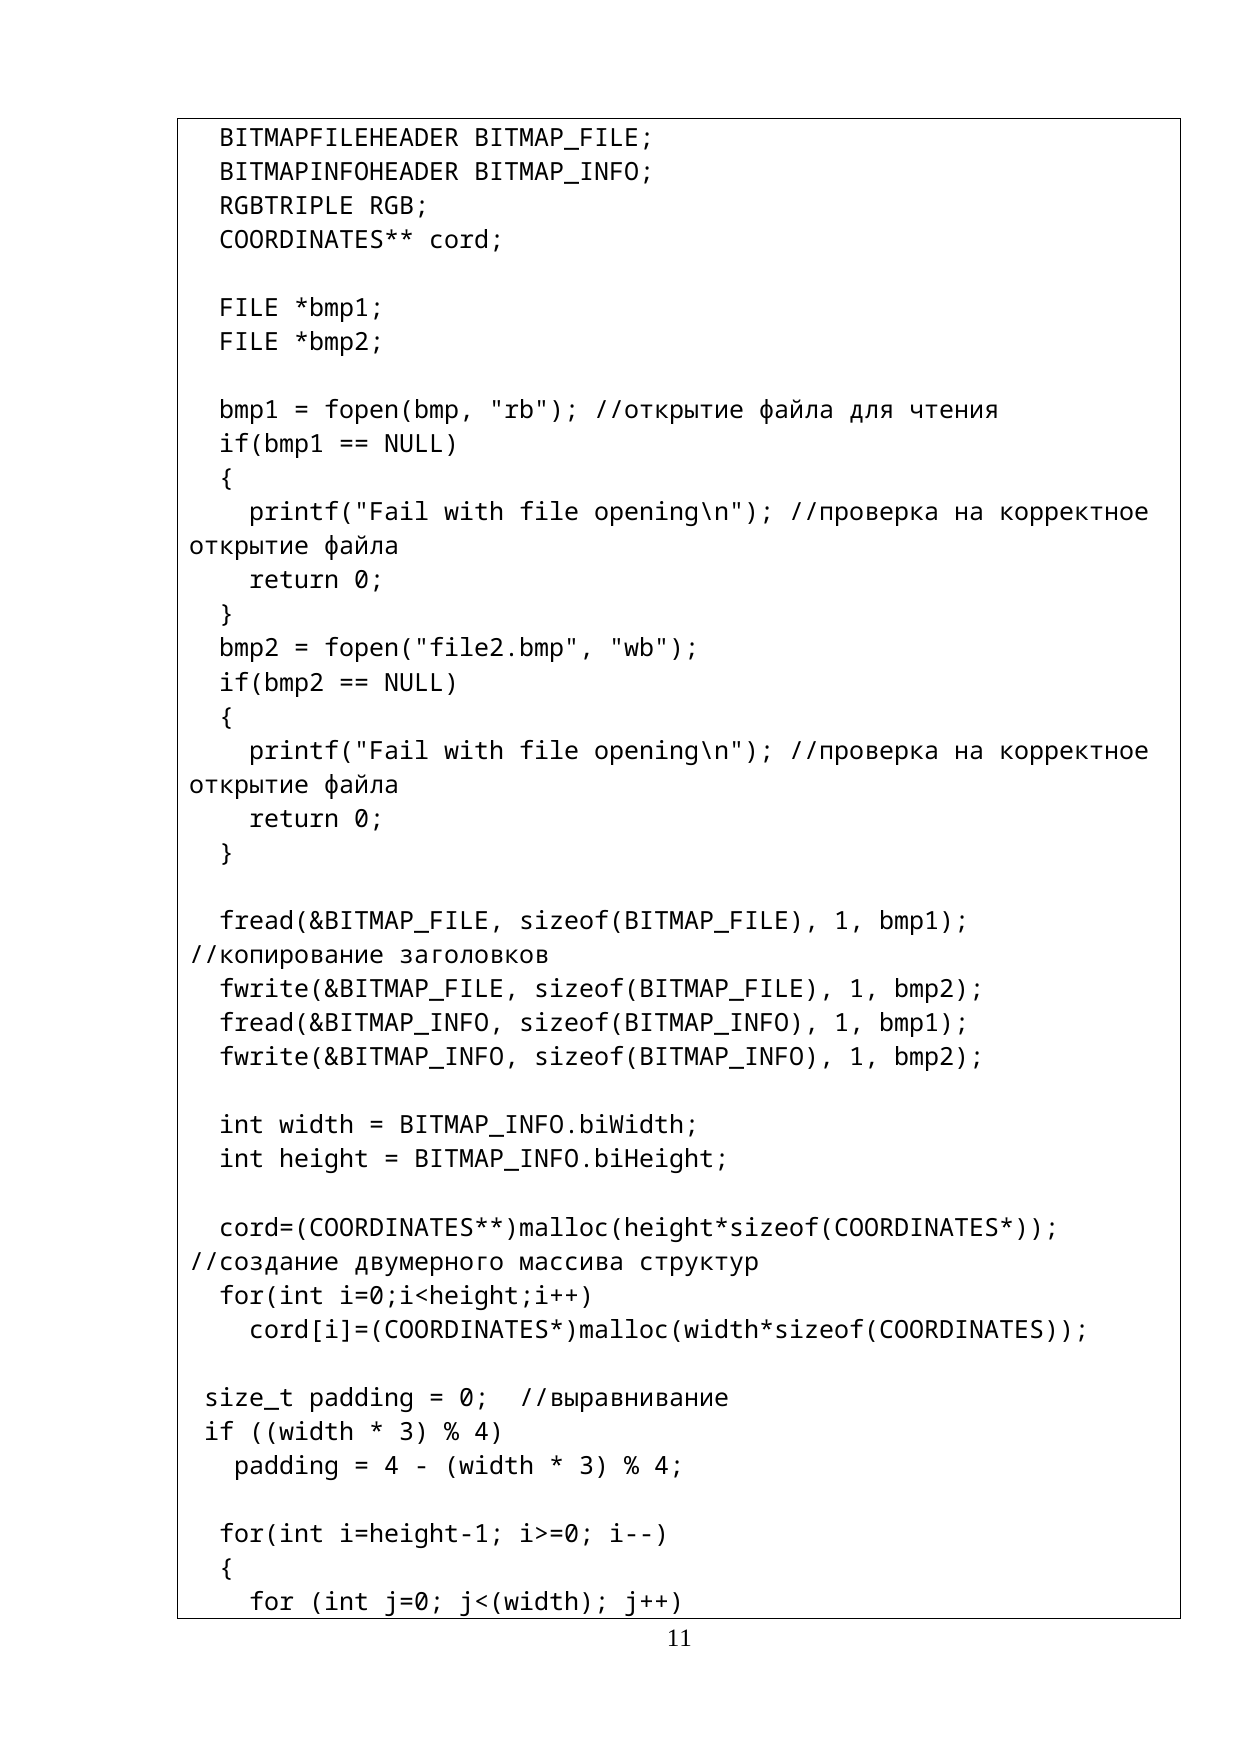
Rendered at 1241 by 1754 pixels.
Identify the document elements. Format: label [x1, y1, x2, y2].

table_header [178, 119, 1180, 1618]
